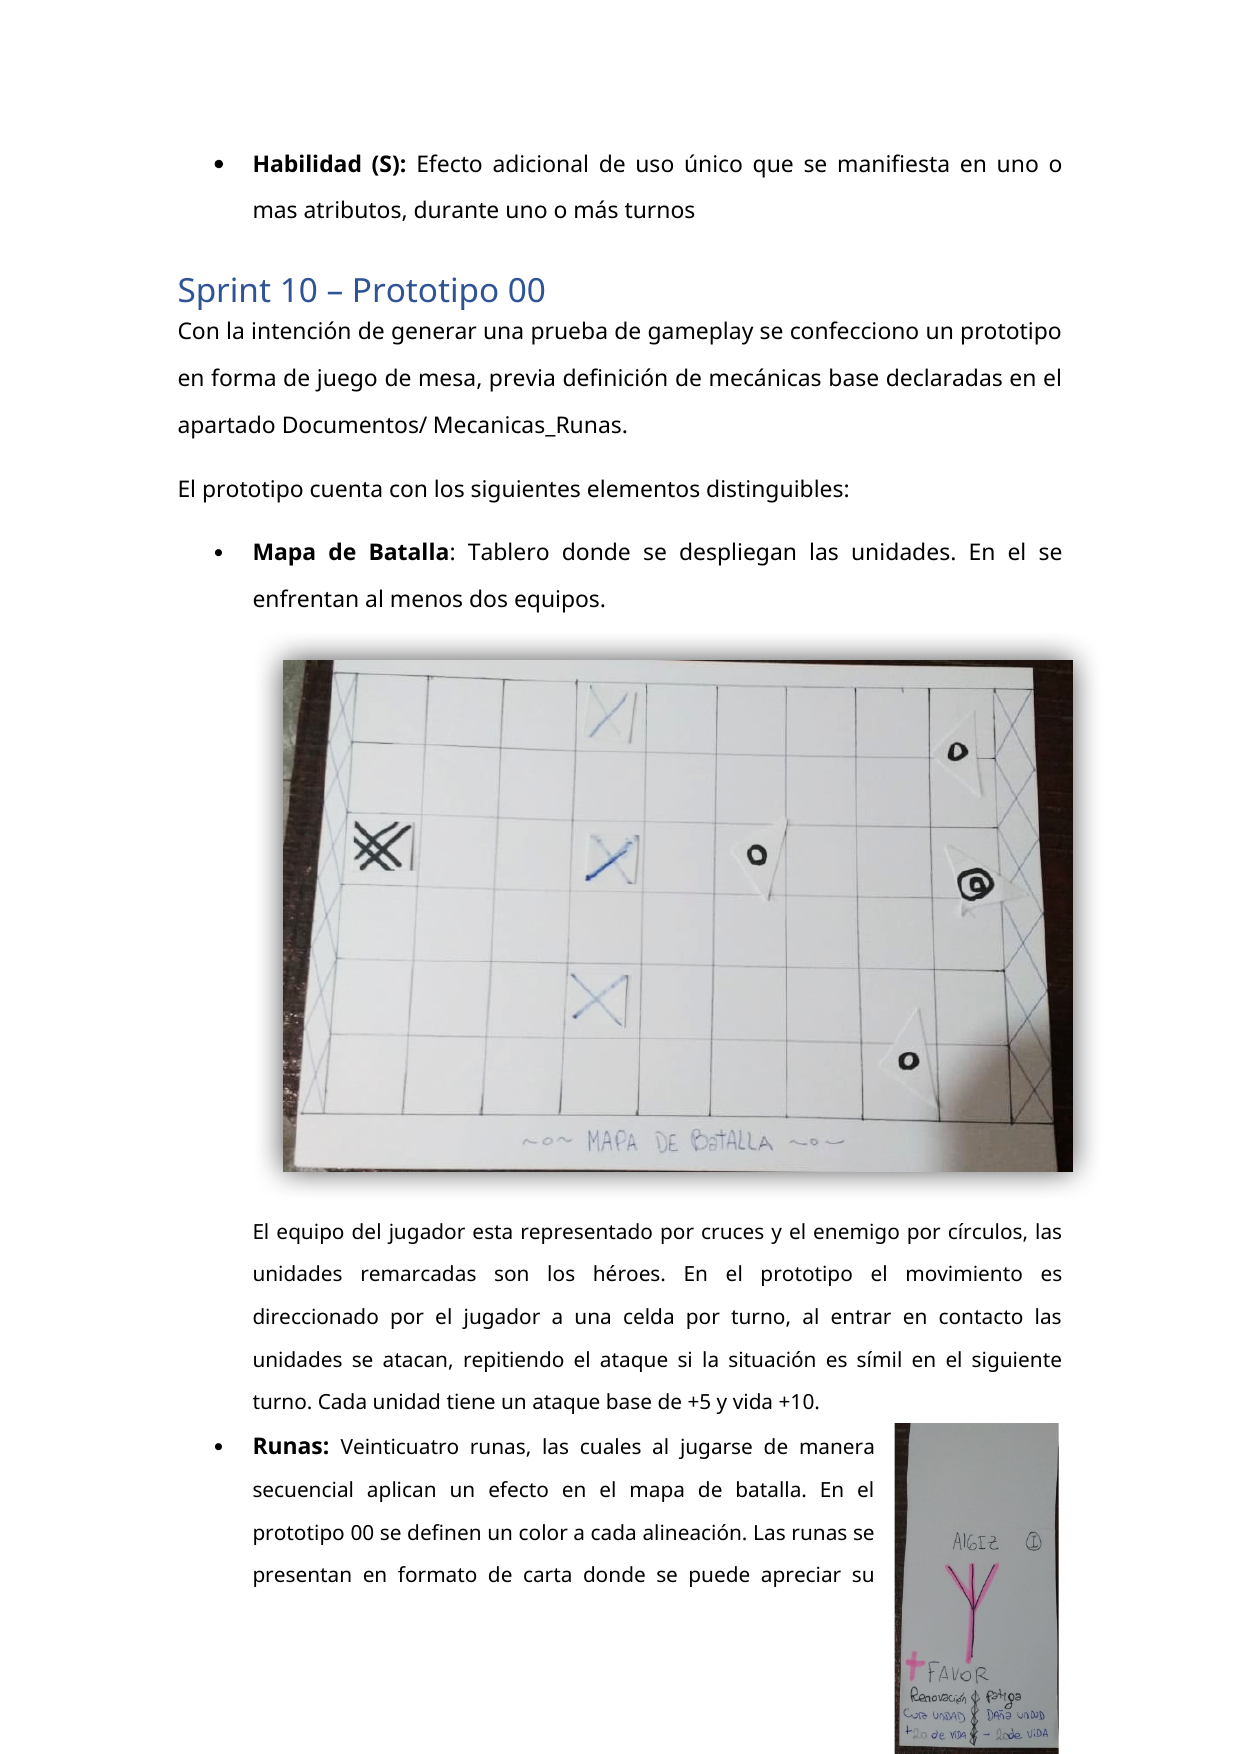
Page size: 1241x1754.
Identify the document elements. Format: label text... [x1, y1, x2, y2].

text El prototipo cuenta con los siguientes elementos distinguibles: [177, 473, 1063, 504]
list Habilidad (S): Efecto adicional de uso único que se manifiesta en uno o mas atributos, durante uno o más turnos [215, 148, 1063, 226]
list Mapa de Batalla: Tablero donde se despliegan las unidades. En el se enfrentan al menos dos equipos. [215, 536, 1063, 614]
text Con la intención de generar una prueba de gameplay se confecciono un prototipo en forma de juego de mesa, previa definición de mecánicas base declaradas en el apartado Documentos/ Mecanicas_Runas. [177, 315, 1063, 440]
picture [283, 660, 1073, 1172]
picture [893, 1423, 1059, 1752]
subtitle Sprint 10 – Prototipo 00 [177, 266, 1063, 312]
